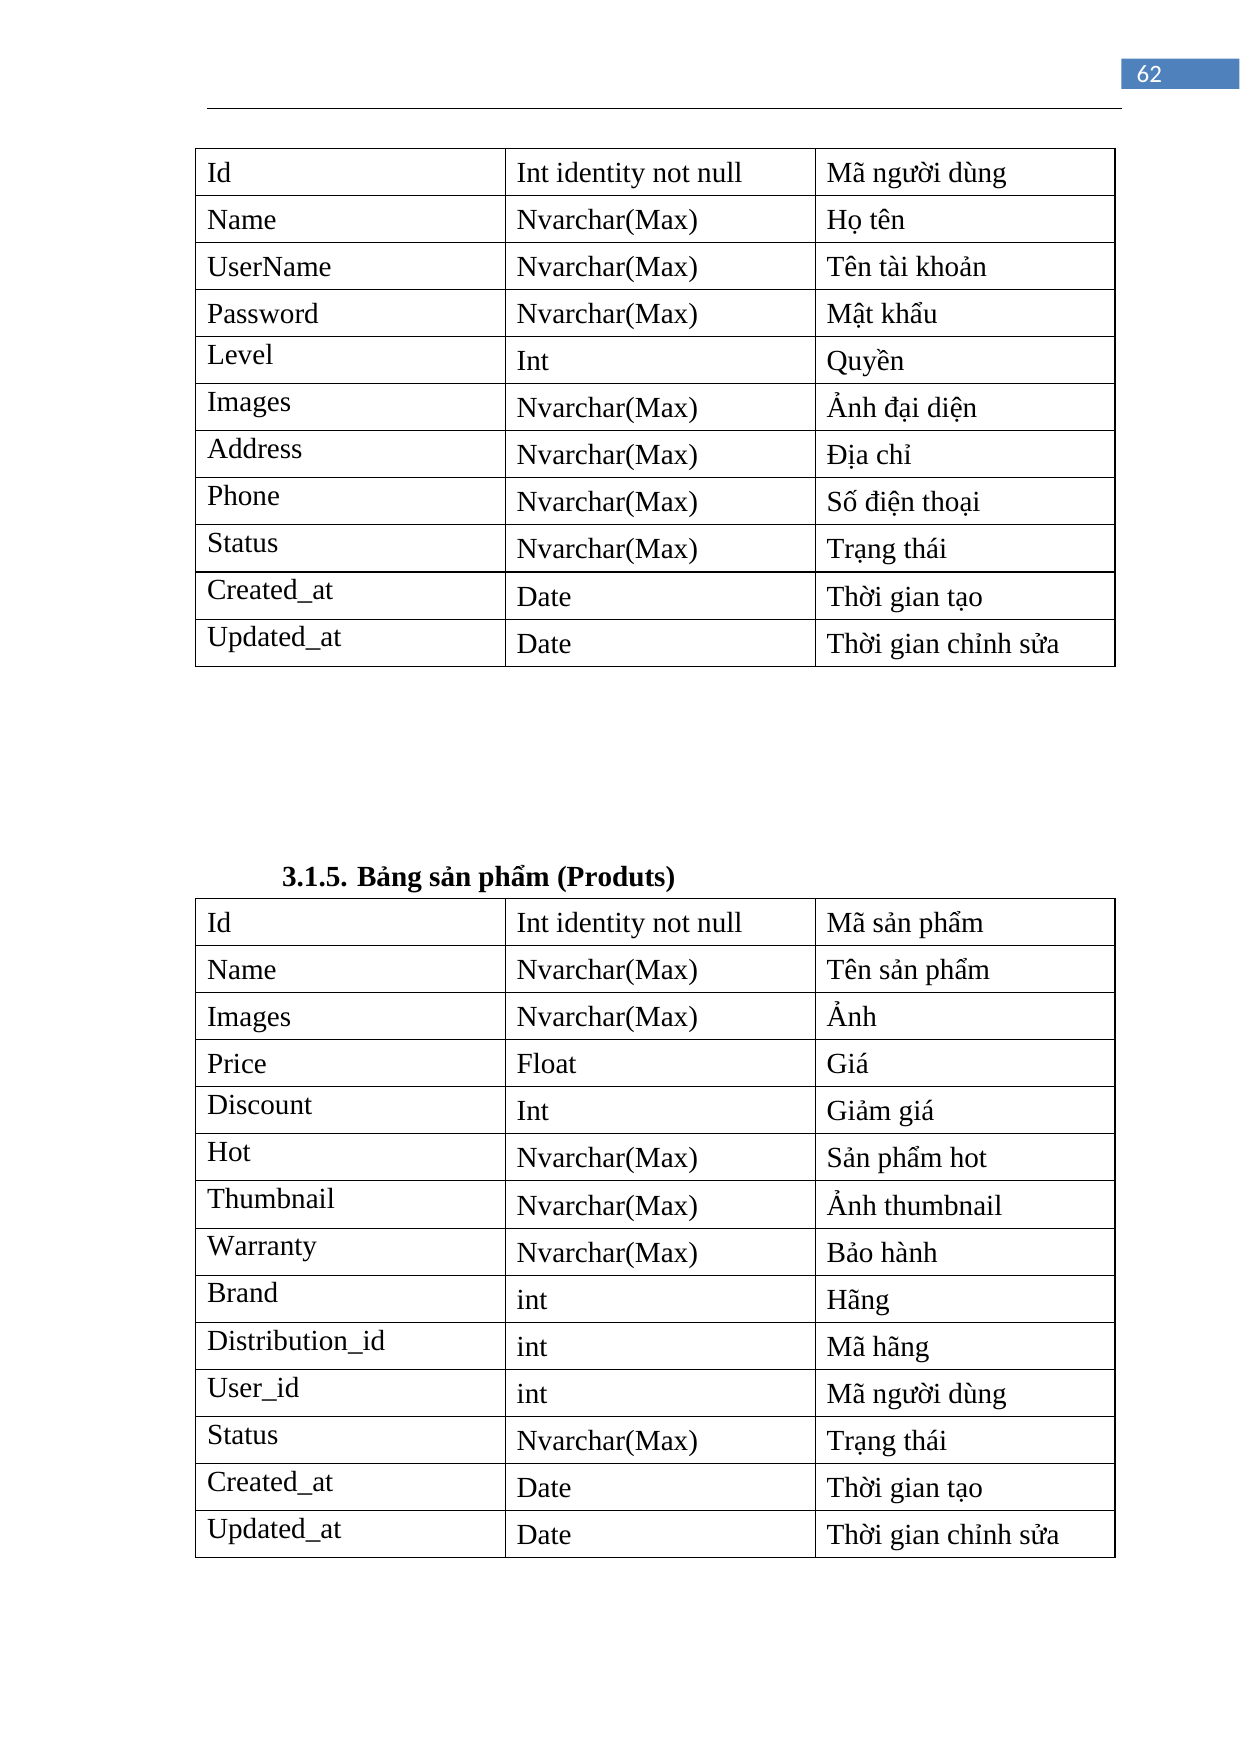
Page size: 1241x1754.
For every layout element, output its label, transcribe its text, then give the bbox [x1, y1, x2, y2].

table_cell User_id [196, 1370, 505, 1416]
table_cell Date [506, 573, 815, 618]
table_cell Nvarchar(Max) [506, 1229, 815, 1274]
table_cell Mật khẩu [816, 290, 1114, 336]
list Bảng sản phẩm (Produts) [282, 859, 1122, 893]
table_cell Bảo hành [816, 1229, 1114, 1274]
table_cell Address [196, 431, 505, 477]
table_cell Thumbnail [196, 1181, 505, 1227]
table_cell Tên tài khoản [816, 243, 1114, 289]
table_header Mã sản phẩm [816, 899, 1114, 945]
table_cell Nvarchar(Max) [506, 290, 815, 336]
table_cell UserName [196, 243, 505, 289]
table_cell Ảnh đại diện [816, 384, 1114, 430]
table_cell Nvarchar(Max) [506, 1181, 815, 1227]
table_cell Mã hãng [816, 1323, 1114, 1369]
table_cell Nvarchar(Max) [506, 946, 815, 992]
table_cell Int [506, 337, 815, 383]
table_header Int identity not null [506, 149, 815, 195]
table_cell Status [196, 1417, 505, 1463]
table_cell Thời gian chỉnh sửa [816, 1511, 1114, 1557]
table_cell Nvarchar(Max) [506, 384, 815, 430]
table_cell Nvarchar(Max) [506, 1134, 815, 1180]
table_cell Updated_at [196, 620, 505, 666]
table_cell Name [196, 946, 505, 992]
table_cell Date [506, 620, 815, 666]
table_cell Images [196, 993, 505, 1039]
table_cell Nvarchar(Max) [506, 431, 815, 477]
table_cell Thời gian chỉnh sửa [816, 620, 1114, 666]
table_cell Ảnh [816, 993, 1114, 1039]
table_header Id [196, 149, 505, 195]
table_cell Int [506, 1087, 815, 1133]
table_cell Password [196, 290, 505, 336]
table_cell Nvarchar(Max) [506, 1417, 815, 1463]
table_header Int identity not null [506, 899, 815, 945]
table_cell Phone [196, 478, 505, 524]
table_cell Ảnh thumbnail [816, 1181, 1114, 1227]
table_header Mã người dùng [816, 149, 1114, 195]
table_cell Discount [196, 1087, 505, 1133]
table_cell Hot [196, 1134, 505, 1180]
table_cell Price [196, 1040, 505, 1086]
table_cell Tên sản phẩm [816, 946, 1114, 992]
table_cell Nvarchar(Max) [506, 243, 815, 289]
table_cell Nvarchar(Max) [506, 525, 815, 571]
table_cell Distribution_id [196, 1323, 505, 1369]
table_cell Hãng [816, 1276, 1114, 1322]
table_cell Created_at [196, 573, 505, 618]
table_cell int [506, 1323, 815, 1369]
table_cell Created_at [196, 1464, 505, 1510]
table_cell Số điện thoại [816, 478, 1114, 524]
table_cell Họ tên [816, 196, 1114, 242]
table_cell Quyền [816, 337, 1114, 383]
table_cell Date [506, 1464, 815, 1510]
table_cell Sản phẩm hot [816, 1134, 1114, 1180]
table_cell int [506, 1370, 815, 1416]
table_cell Trạng thái [816, 1417, 1114, 1463]
table_cell Updated_at [196, 1511, 505, 1557]
table_cell Thời gian tạo [816, 573, 1114, 618]
table_cell int [506, 1276, 815, 1322]
table_cell Float [506, 1040, 815, 1086]
table_cell Level [196, 337, 505, 383]
table_header Id [196, 899, 505, 945]
table_cell Images [196, 384, 505, 430]
table_cell Warranty [196, 1229, 505, 1274]
table_cell Brand [196, 1276, 505, 1322]
table_cell Nvarchar(Max) [506, 478, 815, 524]
table_cell Giảm giá [816, 1087, 1114, 1133]
table_cell Mã người dùng [816, 1370, 1114, 1416]
table_cell Name [196, 196, 505, 242]
table_cell Nvarchar(Max) [506, 993, 815, 1039]
table_cell Nvarchar(Max) [506, 196, 815, 242]
table_cell Status [196, 525, 505, 571]
table_cell Date [506, 1511, 815, 1557]
table_cell Giá [816, 1040, 1114, 1086]
table_cell Thời gian tạo [816, 1464, 1114, 1510]
table_cell Địa chỉ [816, 431, 1114, 477]
table_cell Trạng thái [816, 525, 1114, 571]
